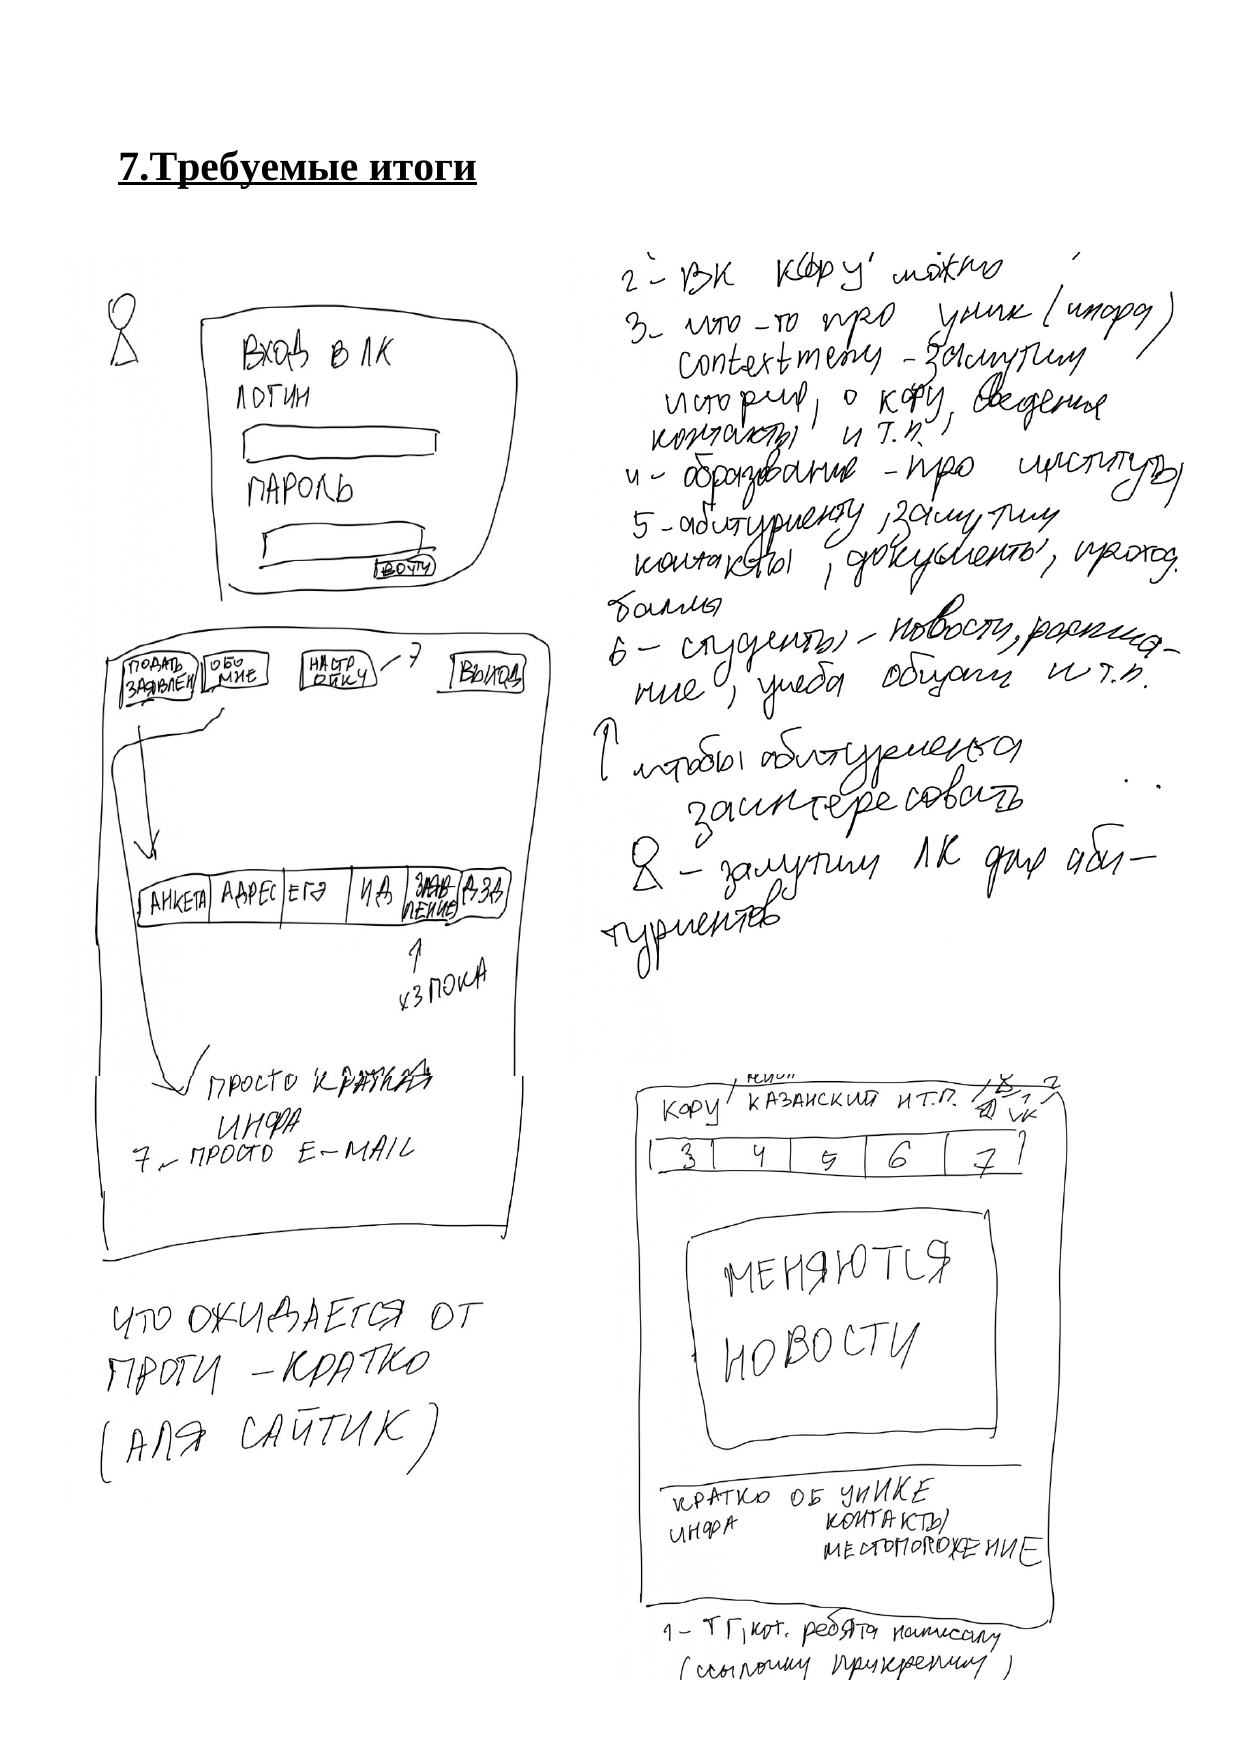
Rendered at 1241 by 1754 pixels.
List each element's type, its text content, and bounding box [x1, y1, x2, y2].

picture [64, 1076, 540, 1505]
picture [68, 252, 1185, 1075]
text 7.Требуемые итоги [118, 141, 1225, 189]
picture [619, 1074, 1079, 1678]
